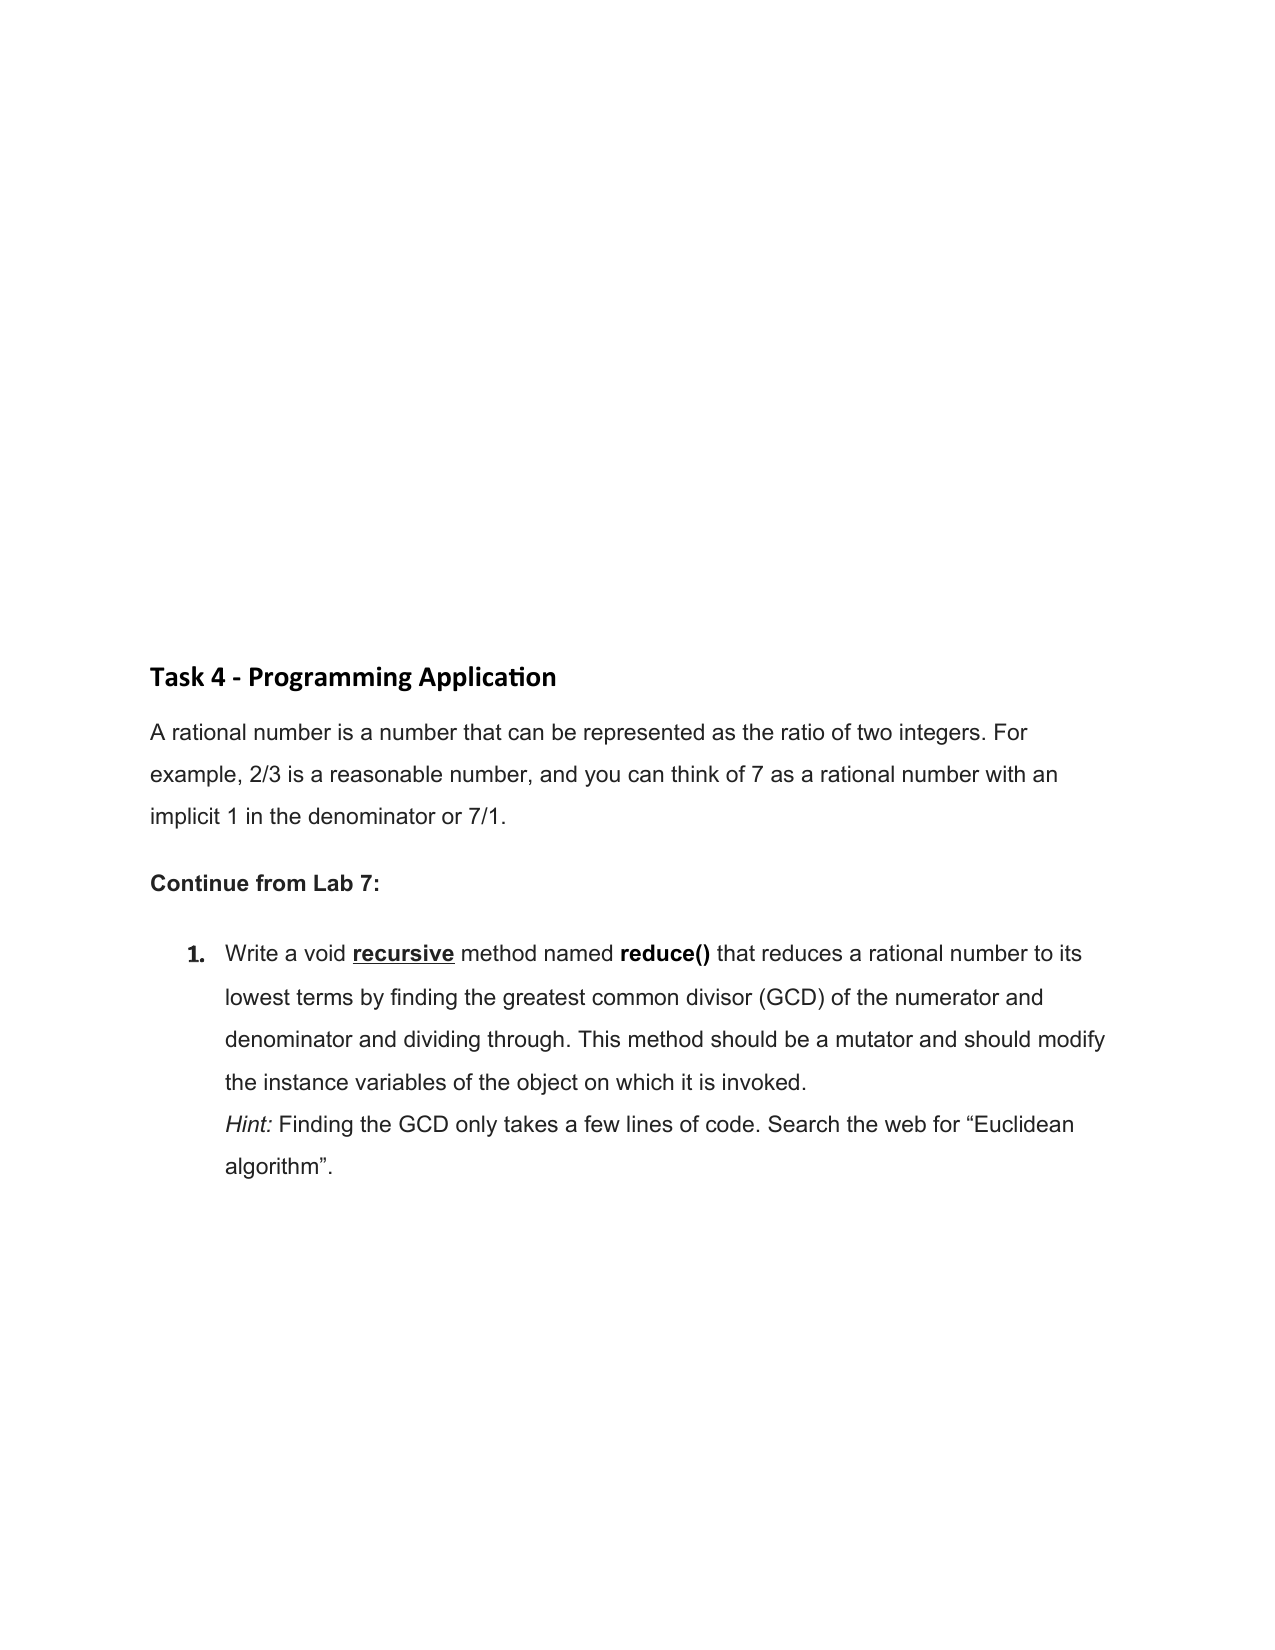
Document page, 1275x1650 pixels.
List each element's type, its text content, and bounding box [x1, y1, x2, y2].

text Task 4 - Programming Application [150, 658, 1125, 694]
text Continue from Lab 7: [150, 870, 1125, 896]
text A rational number is a number that can be represented as the ratio of two integers. For example, 2/3 is a reasonable number, and you can think of 7 as a rational number with an implicit 1 in the denominator or 7/1. [150, 719, 1125, 829]
list Write a void recursive method named reduce() that reduces a rational number to its lowest terms by finding the greatest common divisor (GCD) of the numerator and denominator and dividing through. This method should be a mutator and should modify the instance variables of the object on which it is invoked. Hint: Finding the GCD only takes a few lines of code. Search the web for “Euclidean algorithm”. [187, 937, 1125, 1179]
